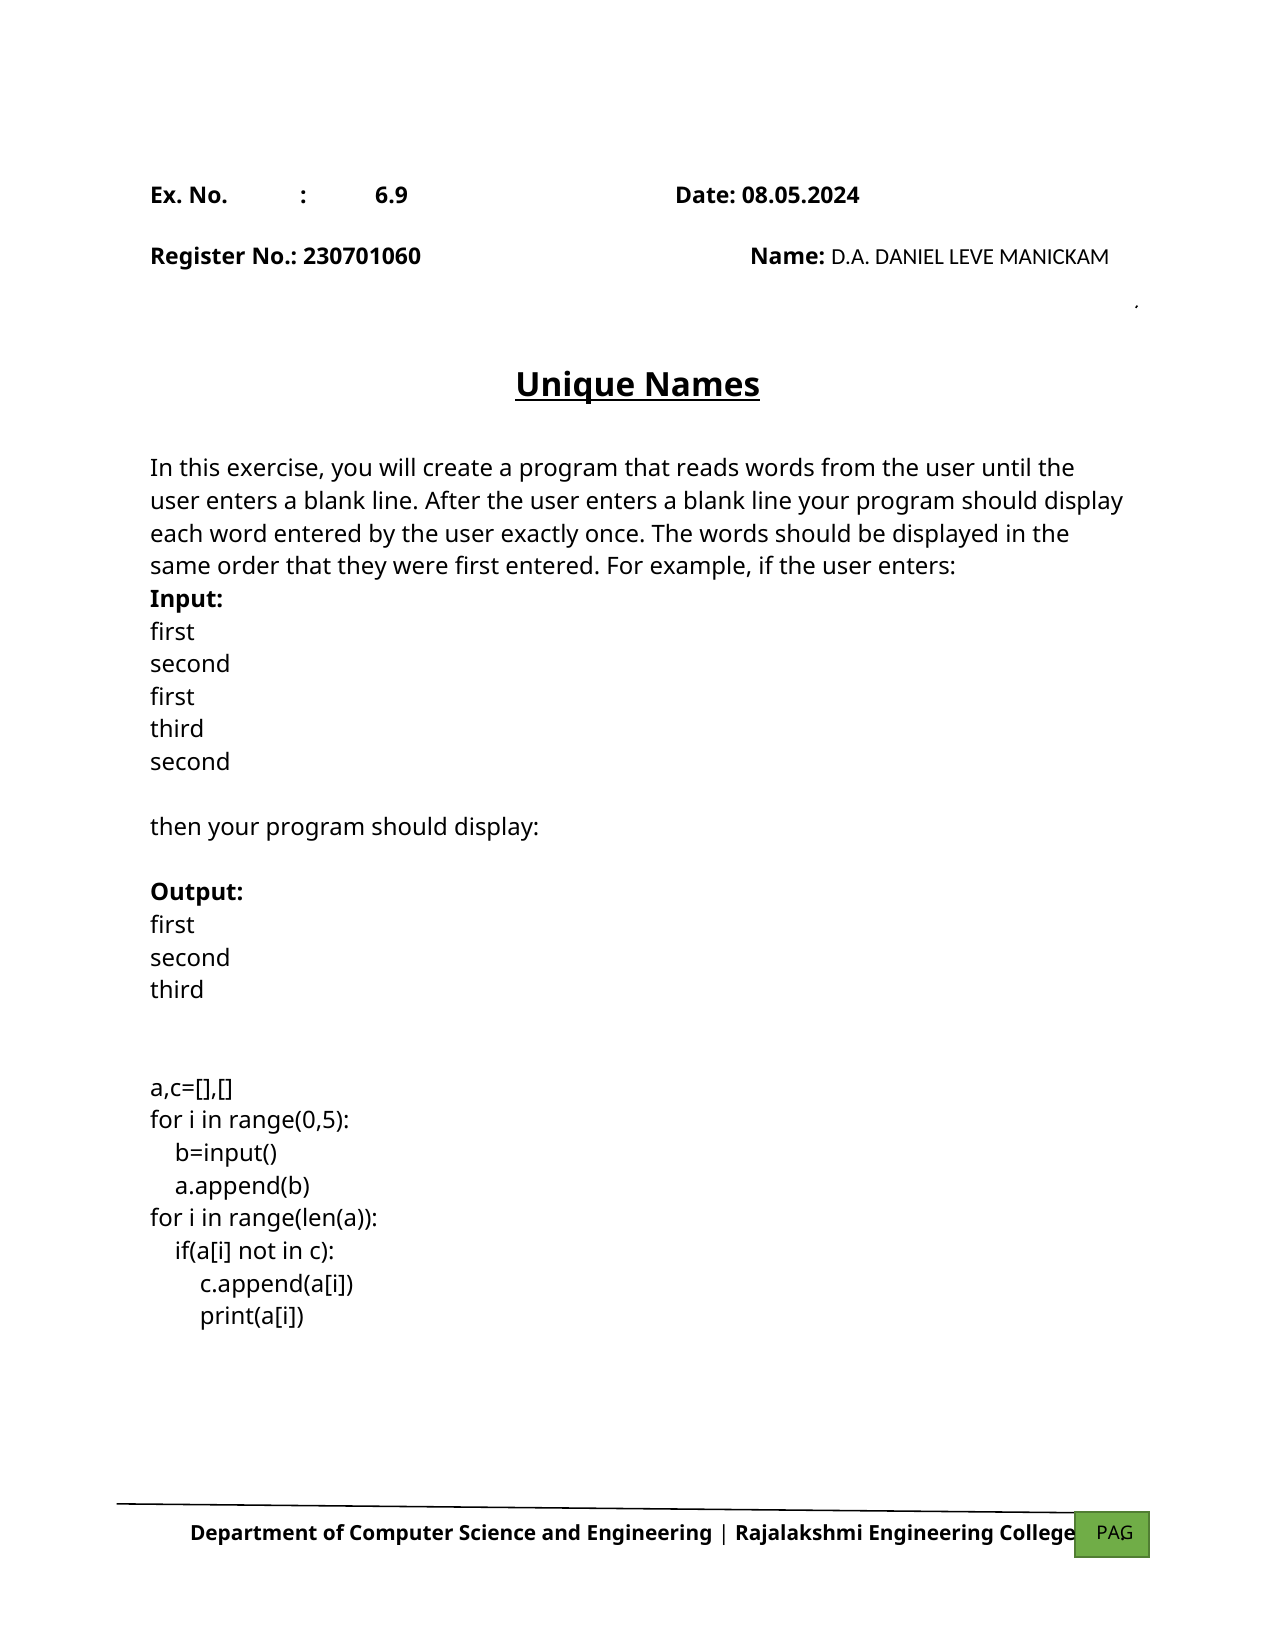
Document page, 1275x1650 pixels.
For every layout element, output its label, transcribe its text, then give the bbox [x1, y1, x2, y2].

text if(a[i] not in c): [150, 1234, 1125, 1266]
text second [150, 647, 1125, 679]
text third [150, 712, 1125, 745]
text a.append(b) [150, 1168, 1125, 1201]
text first [150, 679, 1125, 712]
text for i in range(len(a)): [150, 1201, 1125, 1234]
text Output: [150, 875, 1125, 908]
text Ex. No. : 6.9 Date: 08.05.2024 [150, 179, 1125, 210]
text third [150, 973, 1125, 1006]
text first [150, 614, 1125, 647]
text second [150, 745, 1125, 777]
text then your program should display: [150, 810, 1125, 842]
text In this exercise, you will create a program that reads words from the user until the user enters a blank line. After the user enters a blank line your program should display each word entered by the user exactly once. The words should be displayed in the same order that they were first entered. For example, if the user enters: [150, 451, 1125, 582]
text c.append(a[i]) [150, 1266, 1125, 1299]
text Unique Names [150, 360, 1125, 406]
text Register No.: 230701060 Name: D.A. DANIEL LEVE MANICKAM [150, 239, 1125, 271]
text print(a[i]) [150, 1299, 1125, 1332]
text for i in range(0,5): [150, 1103, 1125, 1136]
text first [150, 908, 1125, 940]
text second [150, 940, 1125, 973]
text b=input() [150, 1136, 1125, 1168]
text a,c=[],[] [150, 1071, 1125, 1103]
text Input: [150, 582, 1125, 614]
